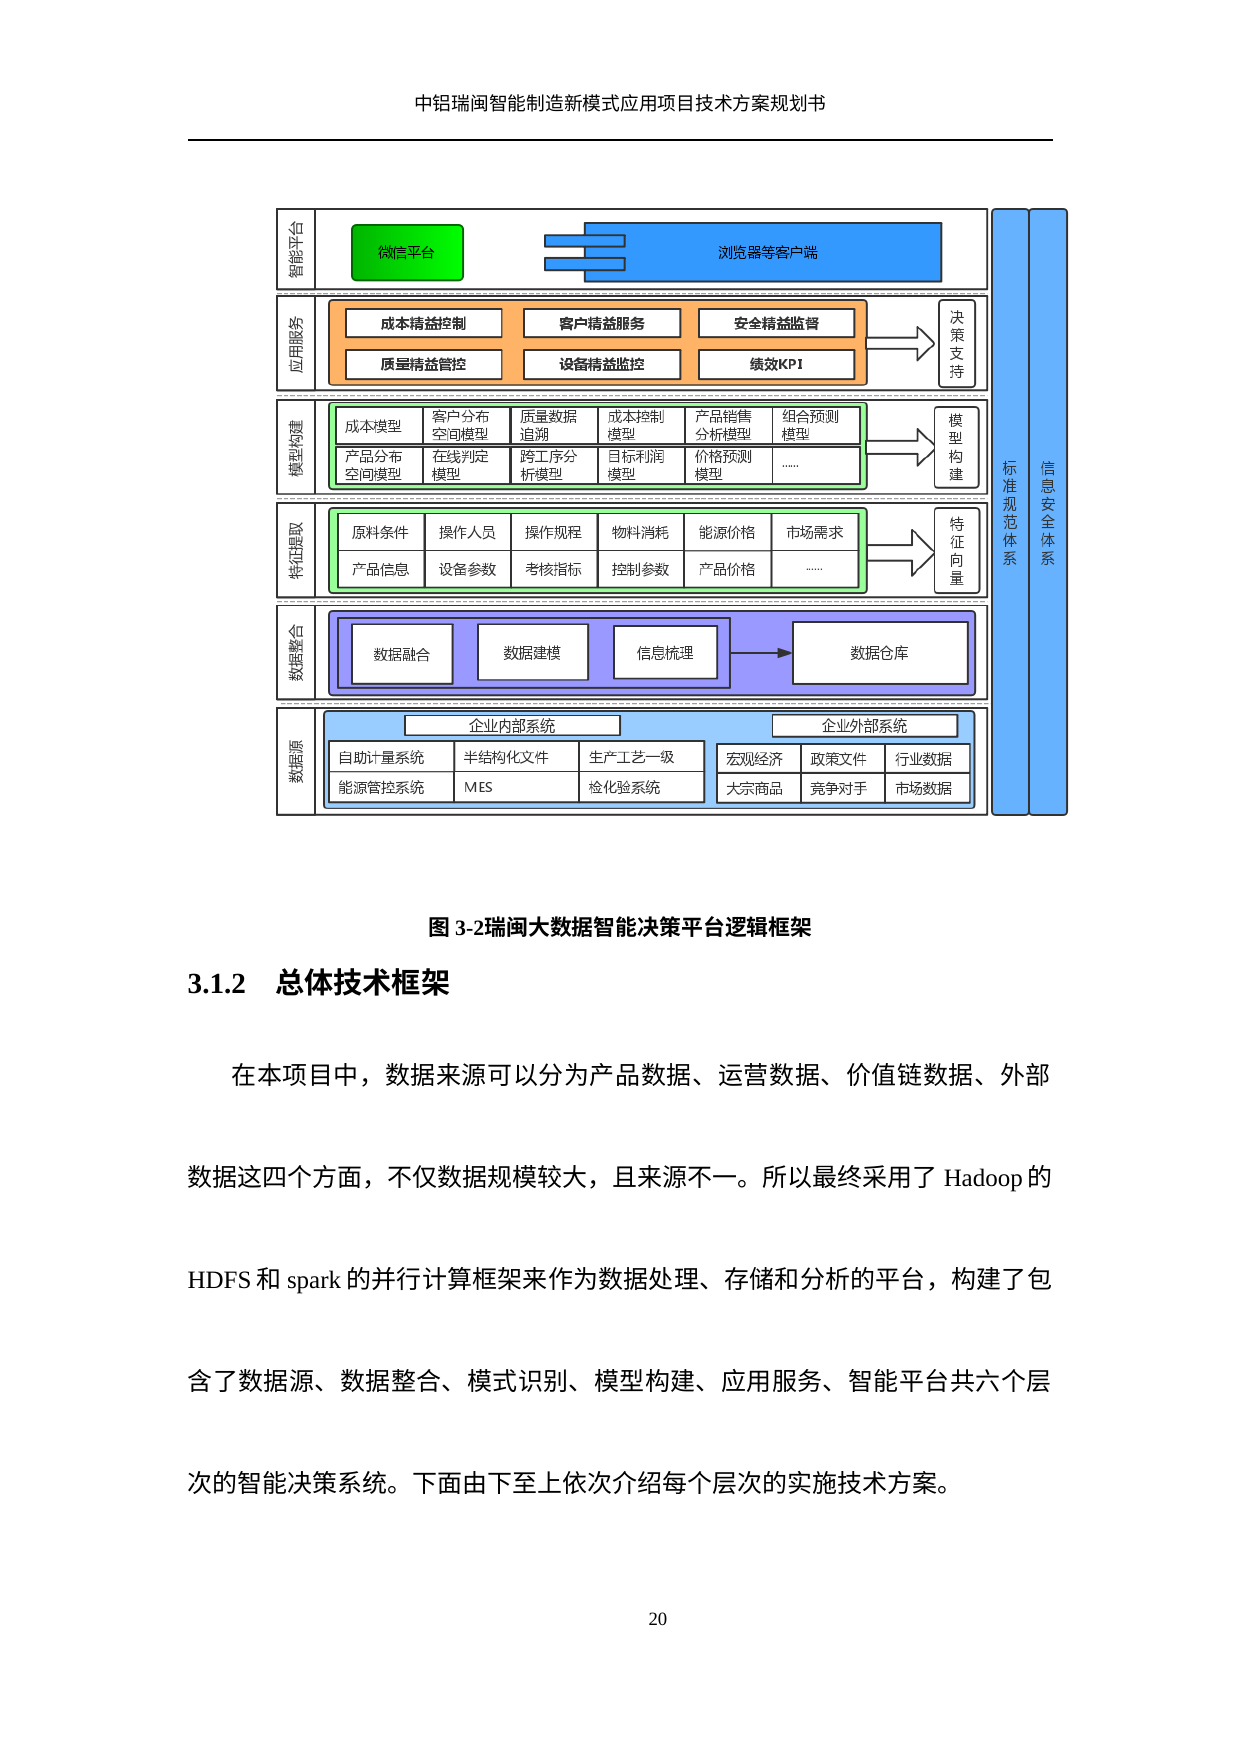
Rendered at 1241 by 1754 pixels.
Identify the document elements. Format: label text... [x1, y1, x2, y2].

text 在本项目中，数据来源可以分为产品数据、运营数据、价值链数据、外部数据这四个方面，不仅数据规模较大，且来源不一。所以最终采用了Hadoop的HDFS和spark的并行计算框架来作为数据处理、存储和分析的平台，构建了包含了数据源、数据整合、模式识别、模型构建、应用服务、智能平台共六个层次的智能决策系统。下面由下至上依次介绍每个层次的实施技术方案。 [187, 1040, 1053, 1515]
picture [231, 163, 1097, 845]
subtitle 总体技术框架 [187, 959, 1053, 1002]
